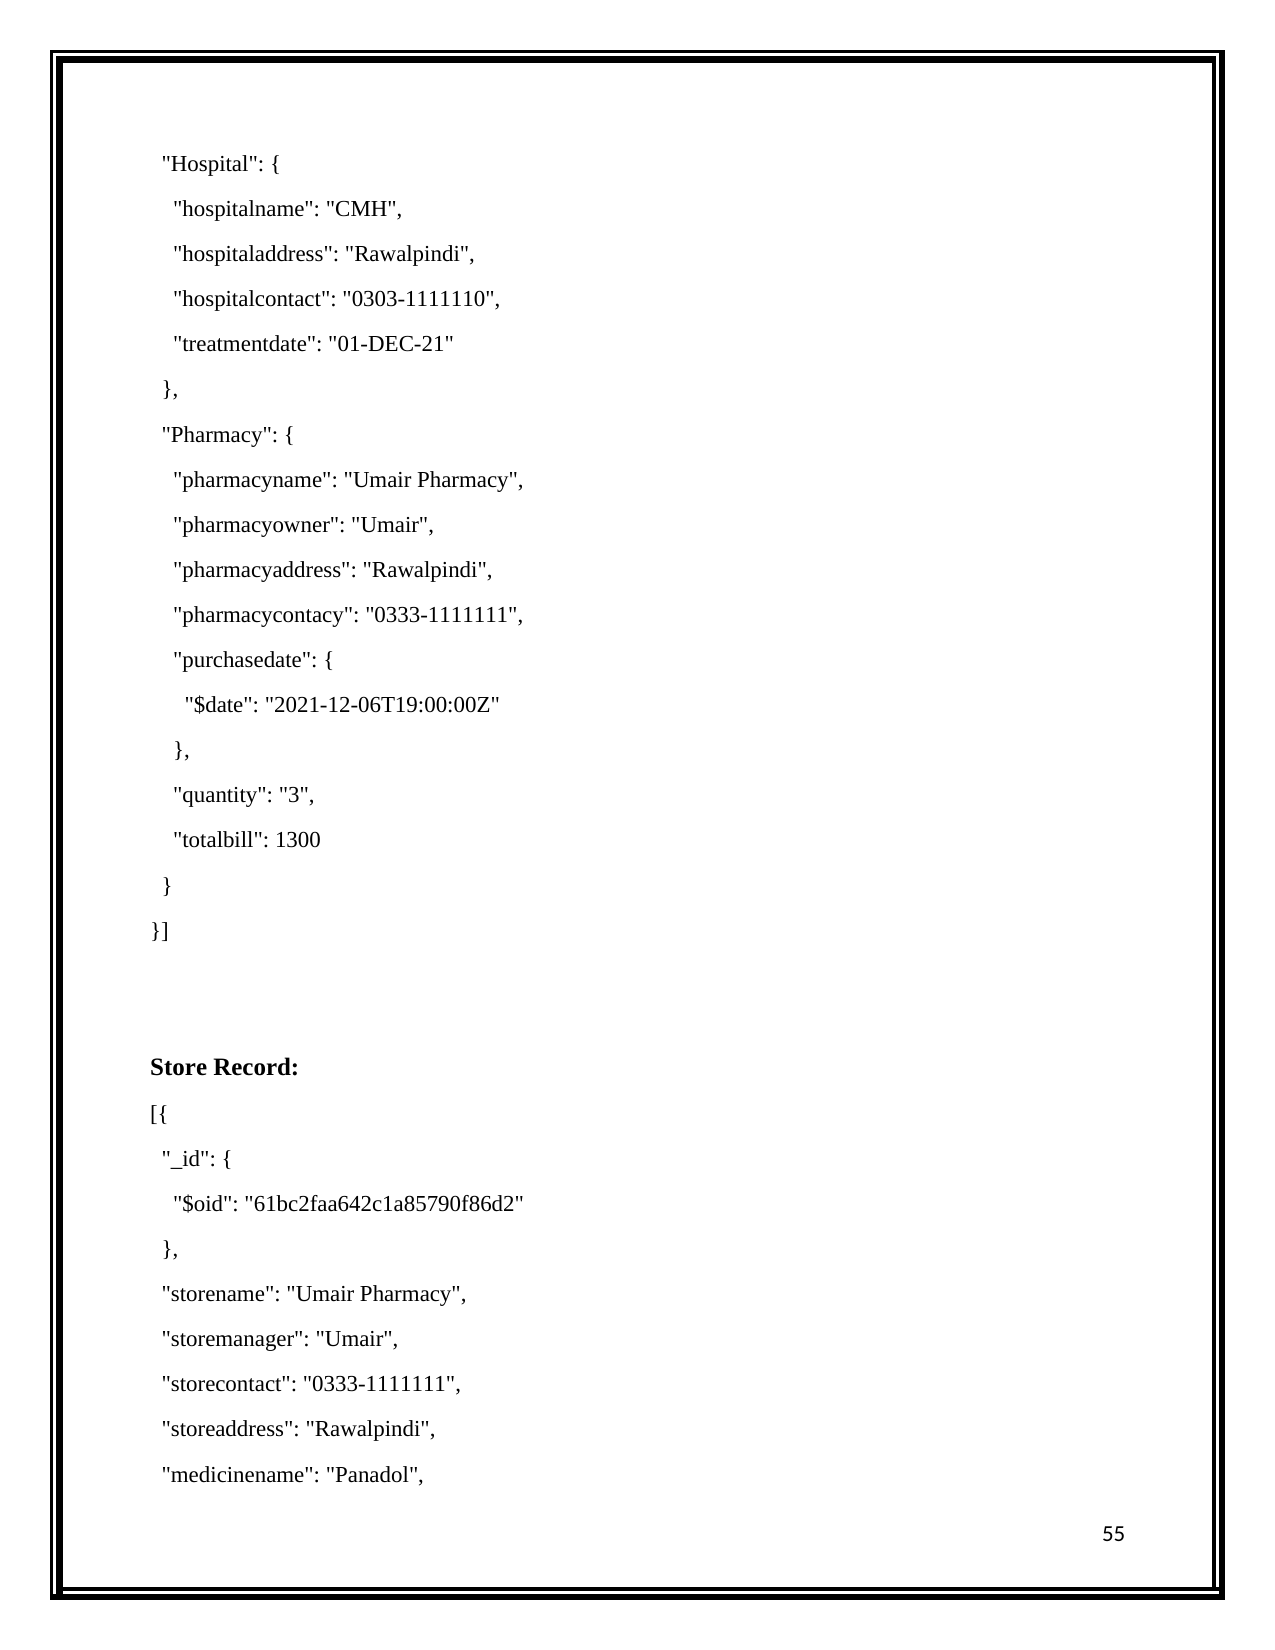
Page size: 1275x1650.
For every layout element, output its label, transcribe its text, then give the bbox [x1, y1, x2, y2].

text "quantity": "3", [150, 781, 1125, 808]
text "$date": "2021-12-06T19:00:00Z" [150, 691, 1125, 718]
text Store Record: [150, 1052, 1125, 1081]
text "pharmacyname": "Umair Pharmacy", [150, 466, 1125, 492]
text "hospitaladdress": "Rawalpindi", [150, 240, 1125, 267]
text "Hospital": { [150, 150, 1125, 176]
text "storeaddress": "Rawalpindi", [150, 1416, 1125, 1442]
text "medicinename": "Panadol", [150, 1461, 1125, 1487]
text } [150, 872, 1125, 898]
text "Pharmacy": { [150, 421, 1125, 447]
text "pharmacyowner": "Umair", [150, 511, 1125, 537]
text "storename": "Umair Pharmacy", [150, 1280, 1125, 1307]
text "purchasedate": { [150, 646, 1125, 672]
text "_id": { [150, 1145, 1125, 1171]
text "totalbill": 1300 [150, 827, 1125, 853]
text "pharmacyaddress": "Rawalpindi", [150, 556, 1125, 582]
text "pharmacycontacy": "0333-1111111", [150, 601, 1125, 627]
text "storecontact": "0333-1111111", [150, 1370, 1125, 1397]
text "$oid": "61bc2faa642c1a85790f86d2" [150, 1190, 1125, 1216]
text [{ [150, 1100, 1125, 1126]
text }, [150, 736, 1125, 763]
text }, [150, 1235, 1125, 1261]
text "storemanager": "Umair", [150, 1325, 1125, 1352]
text }] [150, 917, 1125, 943]
text "treatmentdate": "01-DEC-21" [150, 330, 1125, 357]
text "hospitalcontact": "0303-1111110", [150, 285, 1125, 312]
text }, [150, 376, 1125, 402]
text "hospitalname": "CMH", [150, 195, 1125, 221]
